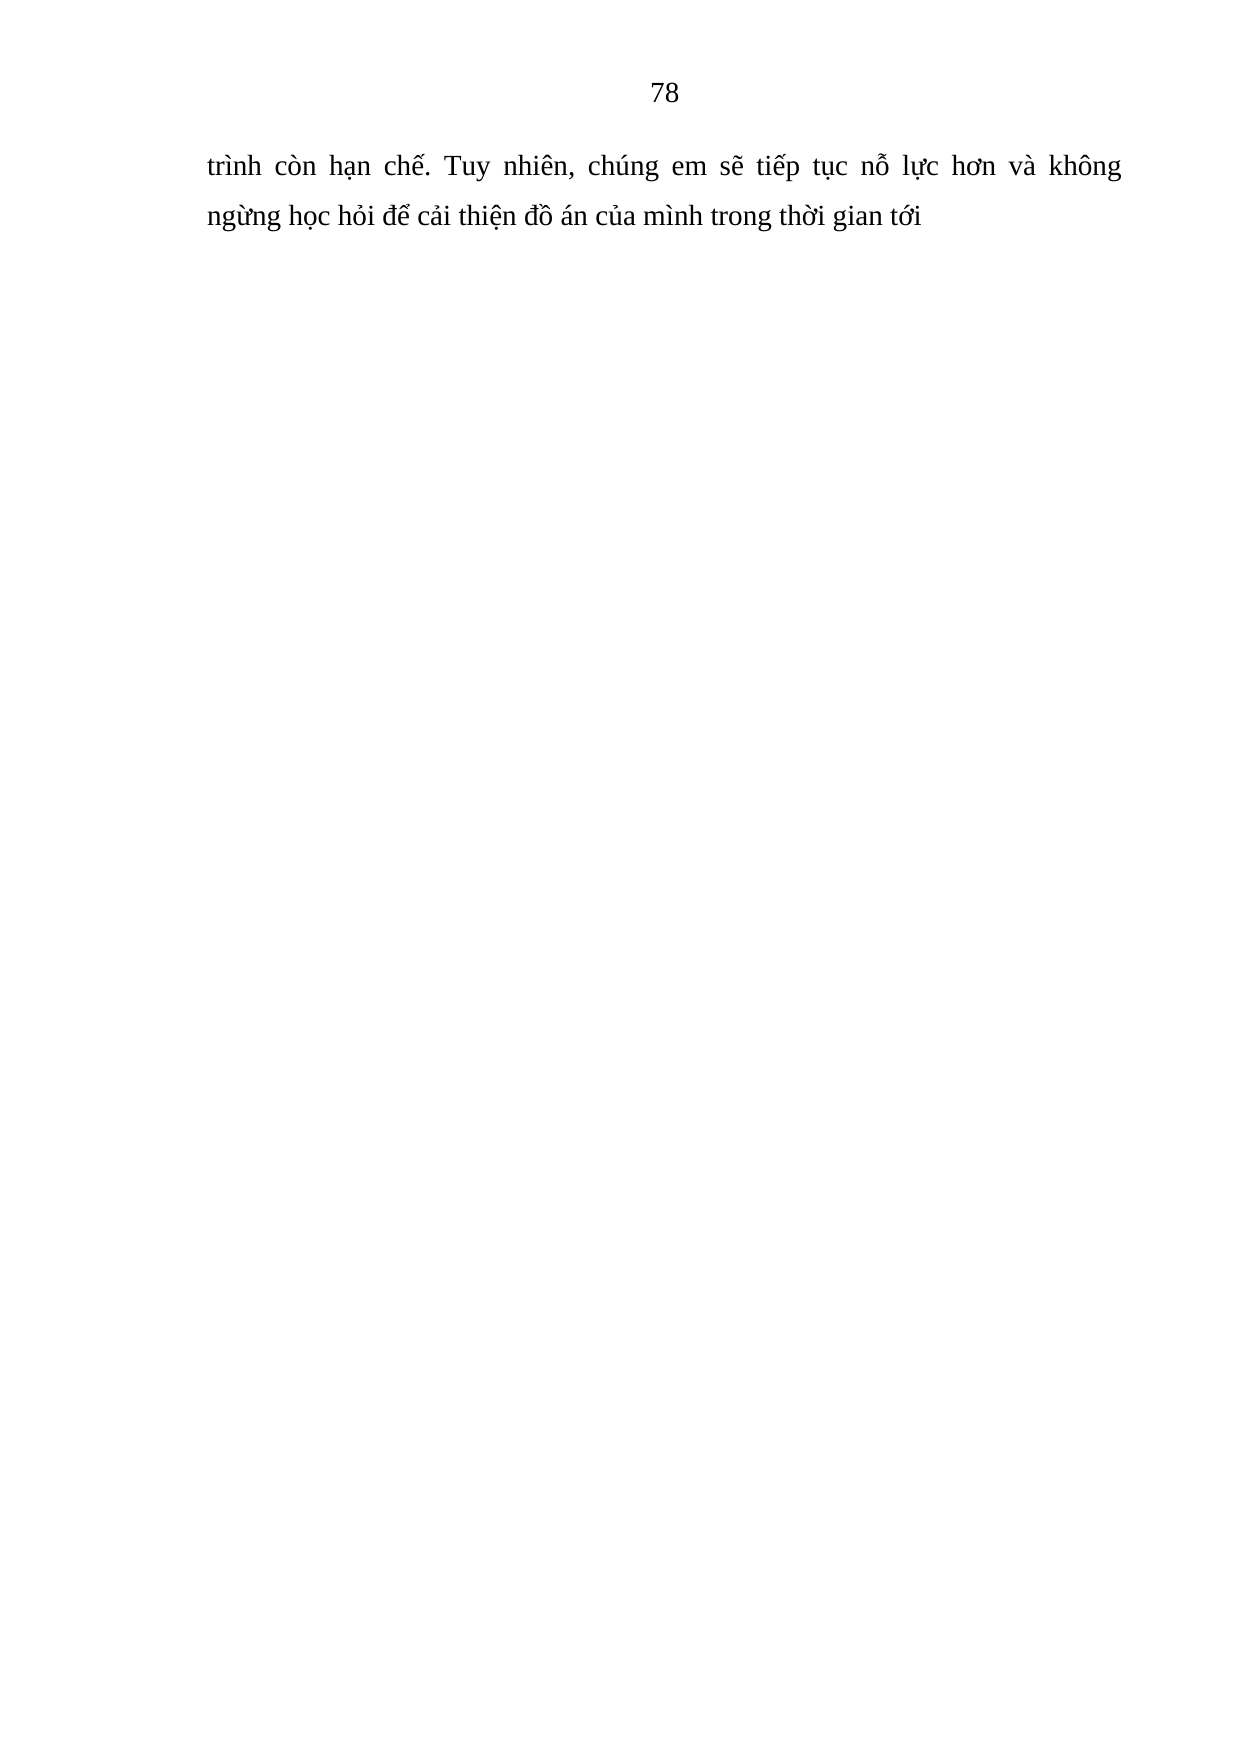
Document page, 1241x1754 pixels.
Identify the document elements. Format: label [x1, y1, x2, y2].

text [207, 148, 1122, 232]
